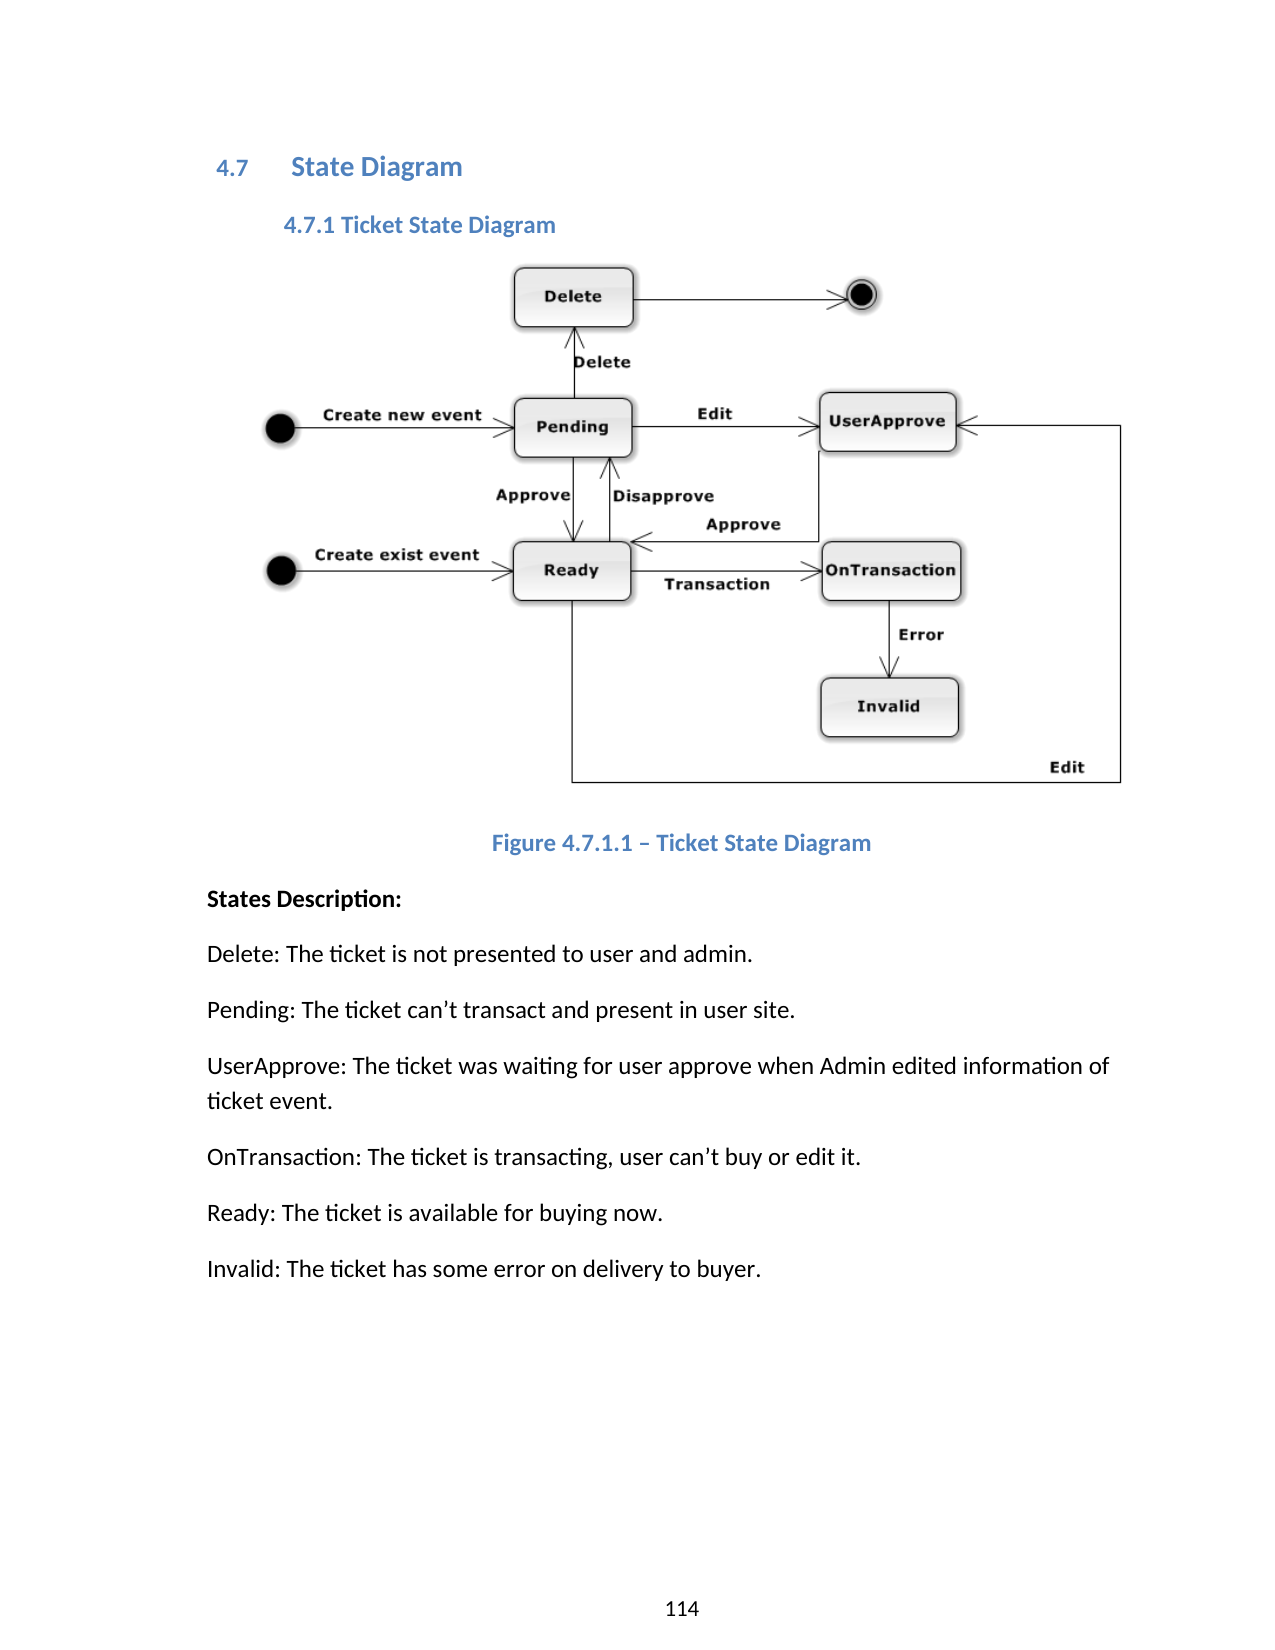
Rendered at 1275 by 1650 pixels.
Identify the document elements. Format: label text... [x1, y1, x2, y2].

text UserApprove: The ticket was waiting for user approve when Admin edited information of ticket event. [207, 1050, 1157, 1116]
text Figure 4.7.1.1 – Ticket State Diagram [207, 827, 1157, 857]
text States Description: [207, 883, 1157, 913]
subtitle Ticket State Diagram [283, 209, 1157, 240]
text Delete: The ticket is not presented to user and admin. [207, 938, 1157, 969]
subtitle State Diagram [216, 148, 1157, 183]
picture [224, 244, 1140, 802]
text OnTransaction: The ticket is transacting, user can’t buy or edit it. [207, 1141, 1157, 1172]
text Ready: The ticket is available for buying now. [207, 1197, 1157, 1227]
text Pending: The ticket can’t transact and present in user site. [207, 994, 1157, 1025]
text Invalid: The ticket has some error on delivery to buyer. [207, 1253, 1157, 1283]
